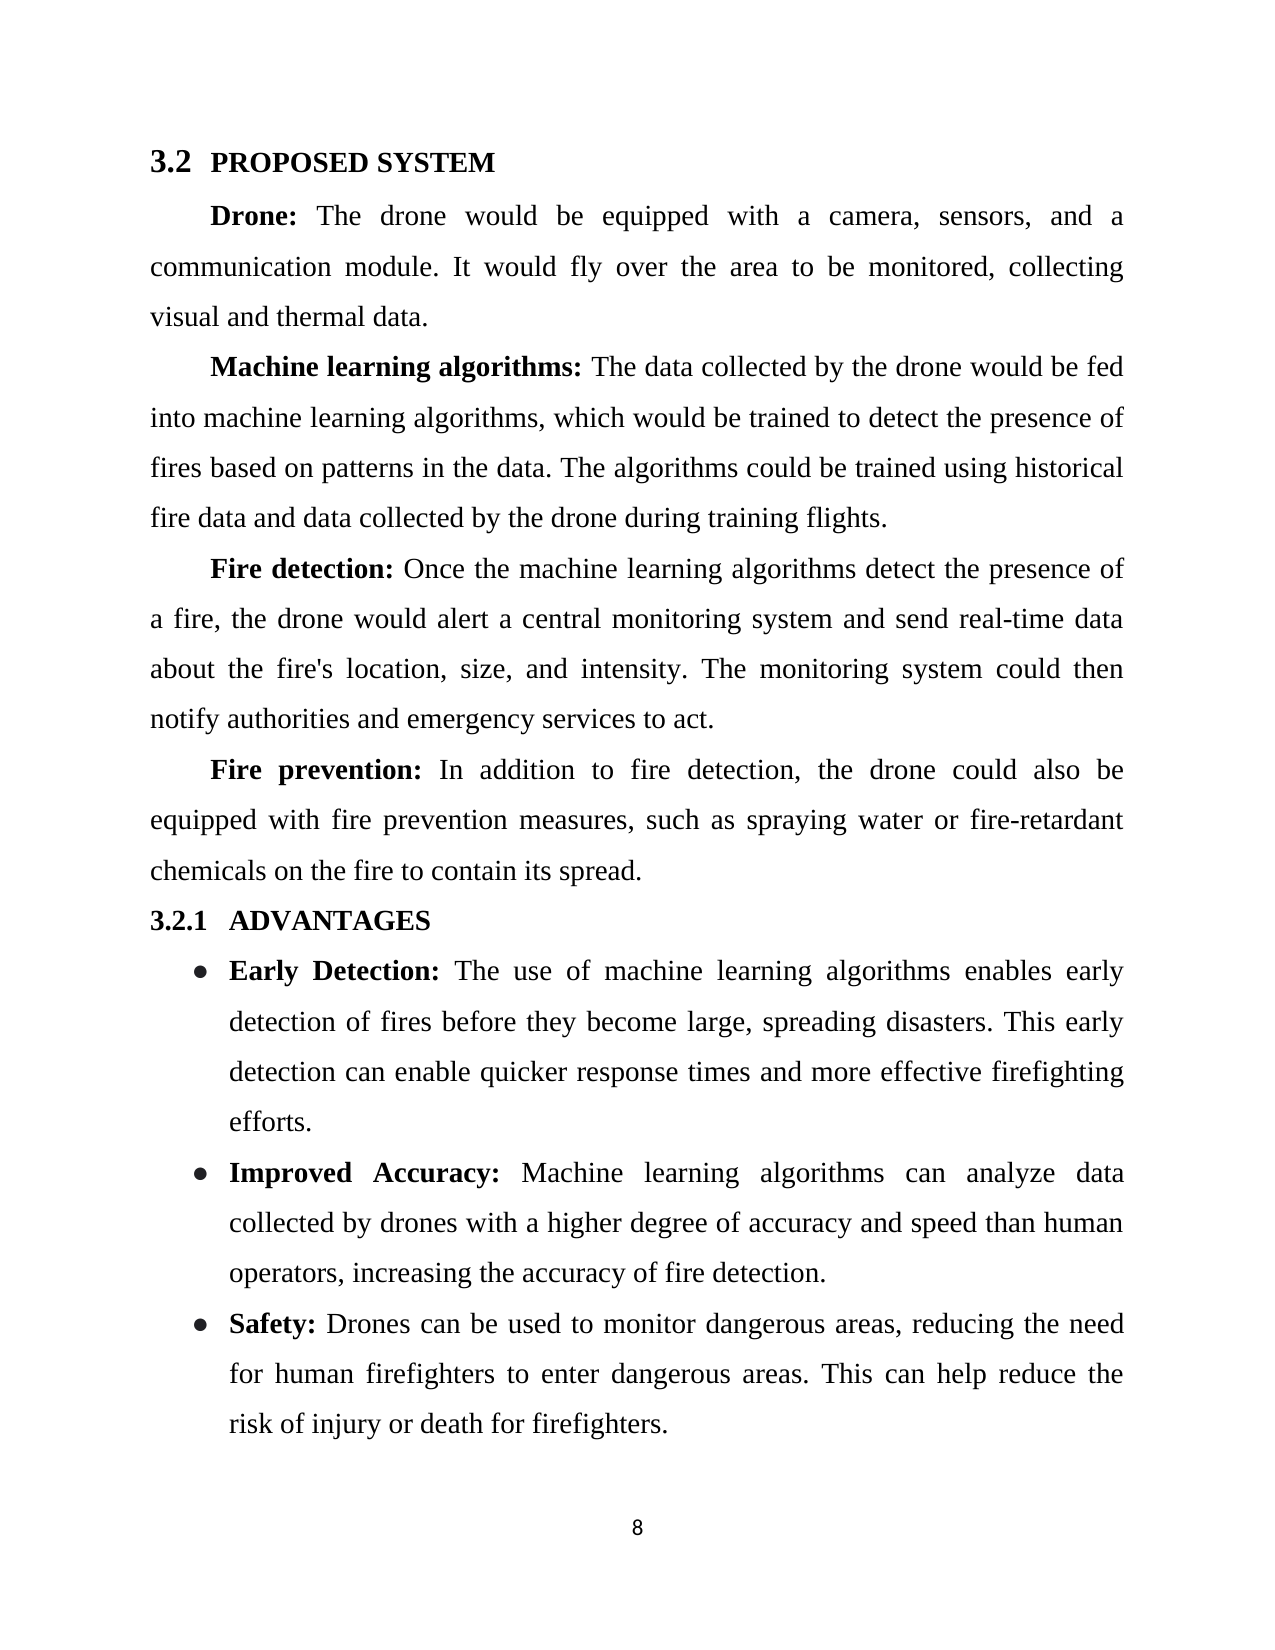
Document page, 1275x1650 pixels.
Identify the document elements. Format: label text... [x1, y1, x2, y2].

list Safety: Drones can be used to monitor dangerous areas, reducing the need for human firefighters to enter dangerous areas. This can help reduce the risk of injury or death for firefighters. [191, 1306, 1125, 1440]
list PROPOSED SYSTEM [150, 141, 1125, 179]
list Early Detection: The use of machine learning algorithms enables early detection of fires before they become large, spreading disasters. This early detection can enable quicker response times and more effective firefighting efforts. [191, 953, 1125, 1138]
text 3.2.1 ADVANTAGES [150, 903, 1125, 936]
text Drone: The drone would be equipped with a camera, sensors, and a communication module. It would fly over the area to be monitored, collecting visual and thermal data. [150, 198, 1125, 333]
text Machine learning algorithms: The data collected by the drone would be fed into machine learning algorithms, which would be trained to detect the presence of fires based on patterns in the data. The algorithms could be trained using historical fire data and data collected by the drone during training flights. [150, 349, 1125, 534]
list Improved Accuracy: Machine learning algorithms can analyze data collected by drones with a higher degree of accuracy and speed than human operators, increasing the accuracy of fire detection. [191, 1154, 1125, 1289]
text Fire detection: Once the machine learning algorithms detect the presence of a fire, the drone would alert a central monitoring system and send real-time data about the fire's location, size, and intensity. The monitoring system could then notify authorities and emergency services to act. [150, 551, 1125, 735]
text Fire prevention: In addition to fire detection, the drone could also be equipped with fire prevention measures, such as spraying water or fire-retardant chemicals on the fire to contain its spread. [150, 752, 1125, 886]
